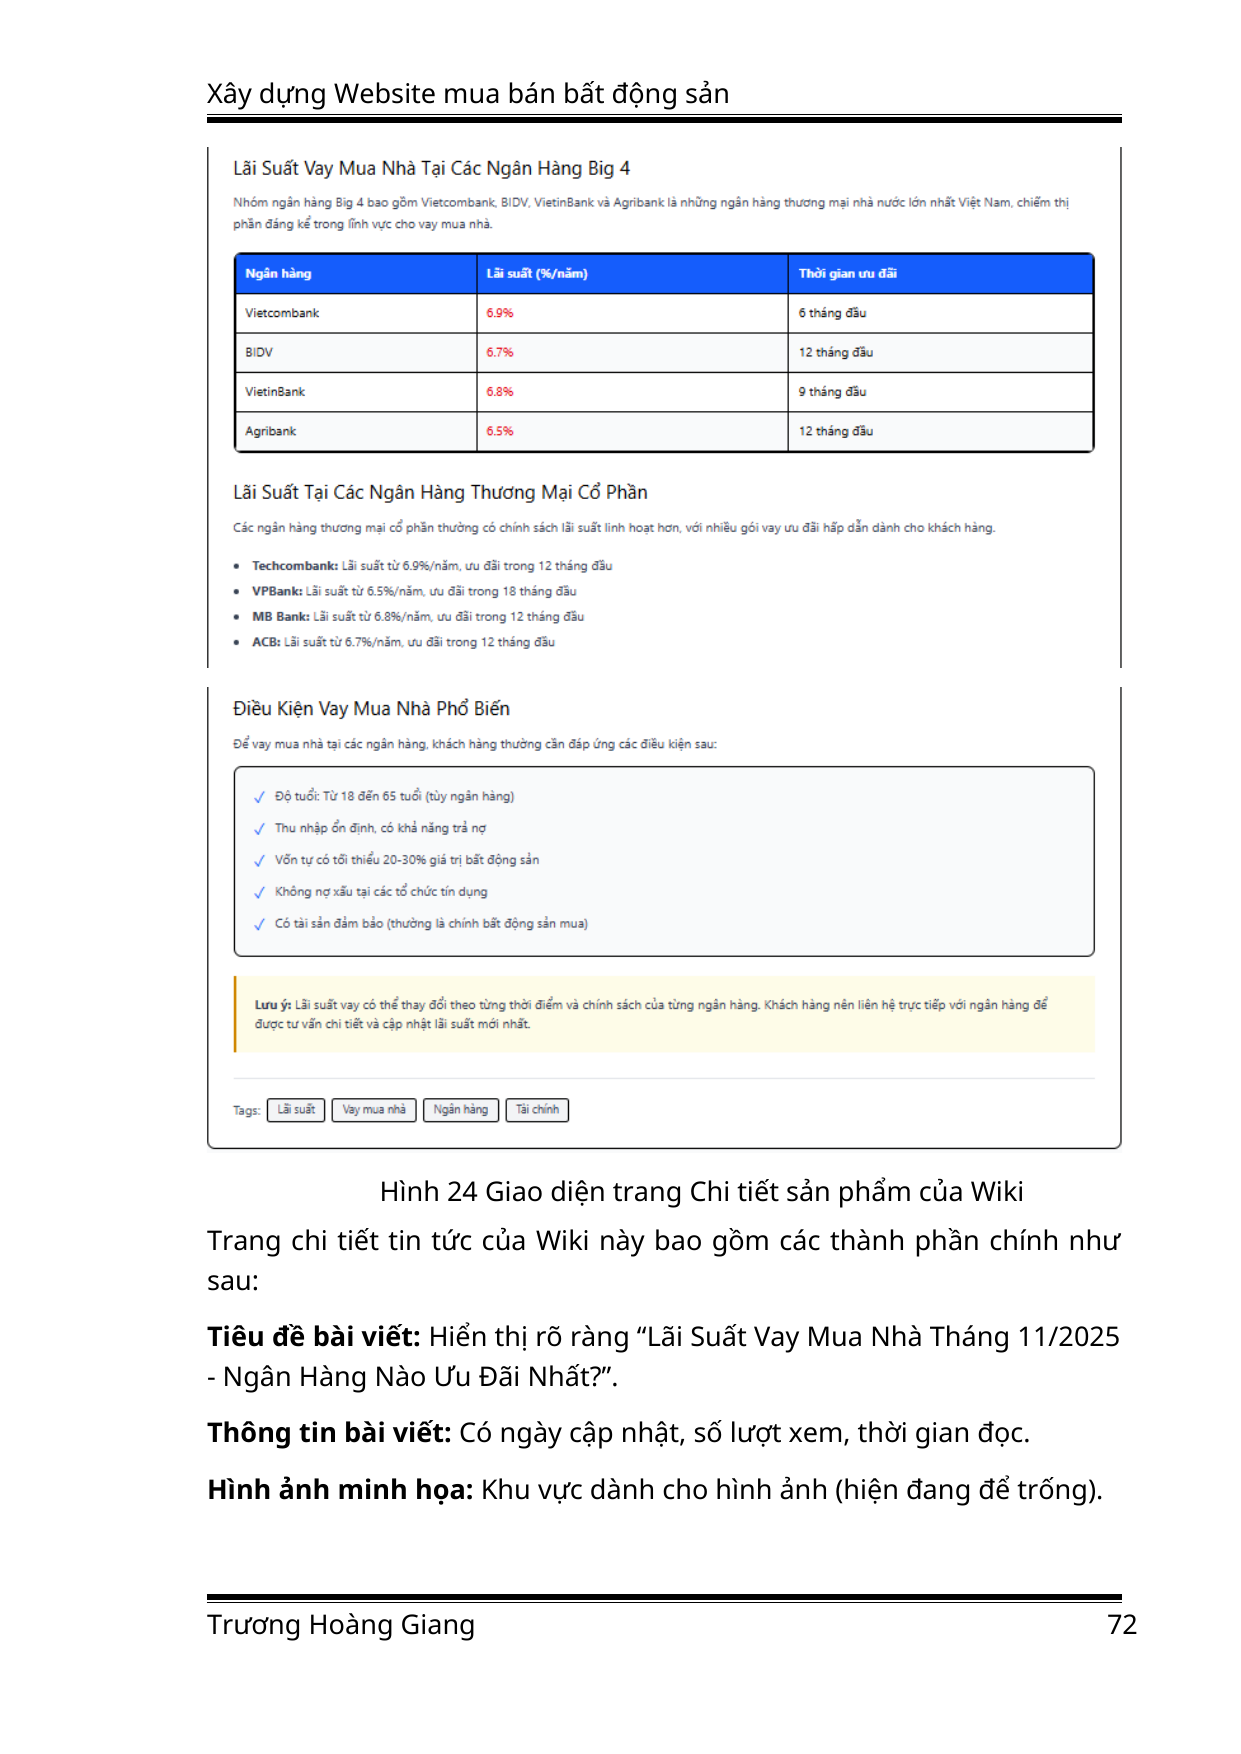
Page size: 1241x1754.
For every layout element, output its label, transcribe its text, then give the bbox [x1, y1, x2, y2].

picture [206, 147, 1123, 668]
picture [206, 687, 1123, 1153]
text Hình ảnh minh họa: Khu vực dành cho hình ảnh (hiện đang để trống). [207, 1470, 1122, 1507]
text Thông tin bài viết: Có ngày cập nhật, số lượt xem, thời gian đọc. [207, 1414, 1122, 1451]
text Trang chi tiết tin tức của Wiki này bao gồm các thành phần chính như sau: [207, 1221, 1122, 1298]
text Hình 24 Giao diện trang Chi tiết sản phẩm của Wiki [207, 1172, 1122, 1209]
text Tiêu đề bài viết: Hiển thị rõ ràng “Lãi Suất Vay Mua Nhà Tháng 11/2025 - Ngân Hàng Nào Ưu Đãi Nhất?”. [207, 1318, 1122, 1394]
